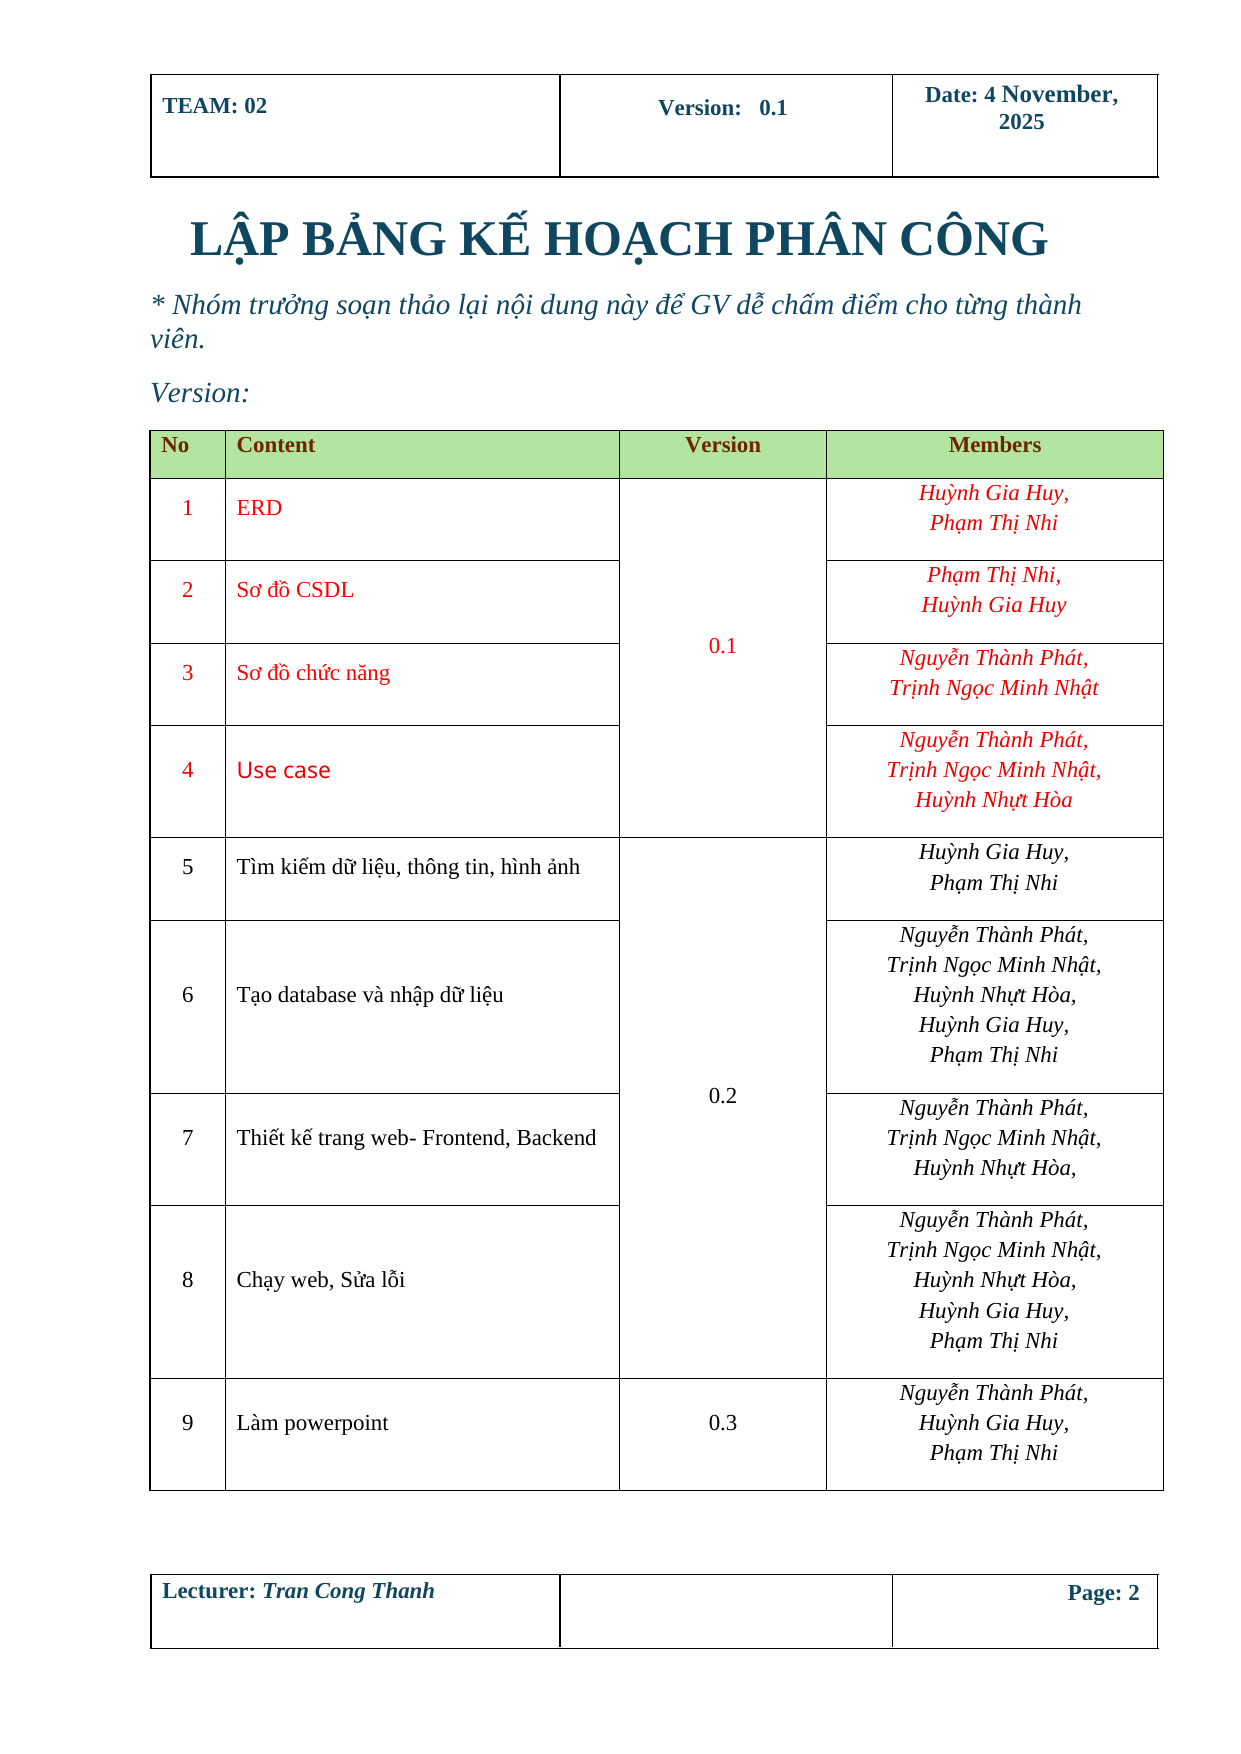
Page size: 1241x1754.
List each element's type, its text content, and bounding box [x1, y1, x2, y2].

table_cell Nguyễn Thành Phát, Trịnh Ngọc Minh Nhật, Huỳnh Nhựt Hòa, Huỳnh Gia Huy, Phạm Thị Nhi [827, 921, 1163, 1092]
table_cell Tìm kiếm dữ liệu, thông tin, hình ảnh [226, 838, 619, 919]
table_cell 6 [151, 921, 225, 1092]
table_cell Nguyễn Thành Phát, Huỳnh Gia Huy, Phạm Thị Nhi [827, 1379, 1163, 1490]
table_cell Phạm Thị Nhi, Huỳnh Gia Huy [827, 561, 1163, 642]
table_cell 1 [151, 479, 225, 560]
table_header No [151, 431, 225, 478]
text * Nhóm trưởng soạn thảo lại nội dung này để GV dễ chấm điểm cho từng thành viên. [150, 287, 1090, 354]
table_cell Nguyễn Thành Phát, Trịnh Ngọc Minh Nhật, Huỳnh Nhựt Hòa, Huỳnh Gia Huy, Phạm Thị Nhi [827, 1206, 1163, 1378]
table_cell Nguyễn Thành Phát, Trịnh Ngọc Minh Nhật [827, 644, 1163, 725]
table_cell Huỳnh Gia Huy, Phạm Thị Nhi [827, 838, 1163, 919]
table_cell Sơ đồ CSDL [226, 561, 619, 642]
table_cell Tạo database và nhập dữ liệu [226, 921, 619, 1092]
table_cell Nguyễn Thành Phát, Trịnh Ngọc Minh Nhật, Huỳnh Nhựt Hòa, [827, 1094, 1163, 1205]
table_cell 4 [151, 726, 225, 837]
table_cell ERD [226, 479, 619, 560]
table_cell 3 [151, 644, 225, 725]
table_header Version [620, 431, 826, 478]
table_cell 0.1 [620, 479, 826, 837]
table_cell Sơ đồ chức năng [226, 644, 619, 725]
table_header Members [827, 431, 1163, 478]
table_cell Thiết kế trang web- Frontend, Backend [226, 1094, 619, 1205]
table_cell Nguyễn Thành Phát, Trịnh Ngọc Minh Nhật, Huỳnh Nhựt Hòa [827, 726, 1163, 837]
table_cell 0.3 [620, 1379, 826, 1490]
table_cell Chạy web, Sửa lỗi [226, 1206, 619, 1378]
table_header Content [226, 431, 619, 478]
table_cell 5 [151, 838, 225, 919]
table_cell Làm powerpoint [226, 1379, 619, 1490]
text Version: [150, 375, 1090, 409]
table_cell 9 [151, 1379, 225, 1490]
table_cell Huỳnh Gia Huy, Phạm Thị Nhi [827, 479, 1163, 560]
table_cell 8 [151, 1206, 225, 1378]
table_cell 0.2 [620, 838, 826, 1378]
table_cell Use case [226, 726, 619, 837]
text LẬP BẢNG KẾ HOẠCH PHÂN CÔNG [150, 209, 1090, 267]
table_cell 7 [151, 1094, 225, 1205]
table_cell 2 [151, 561, 225, 642]
